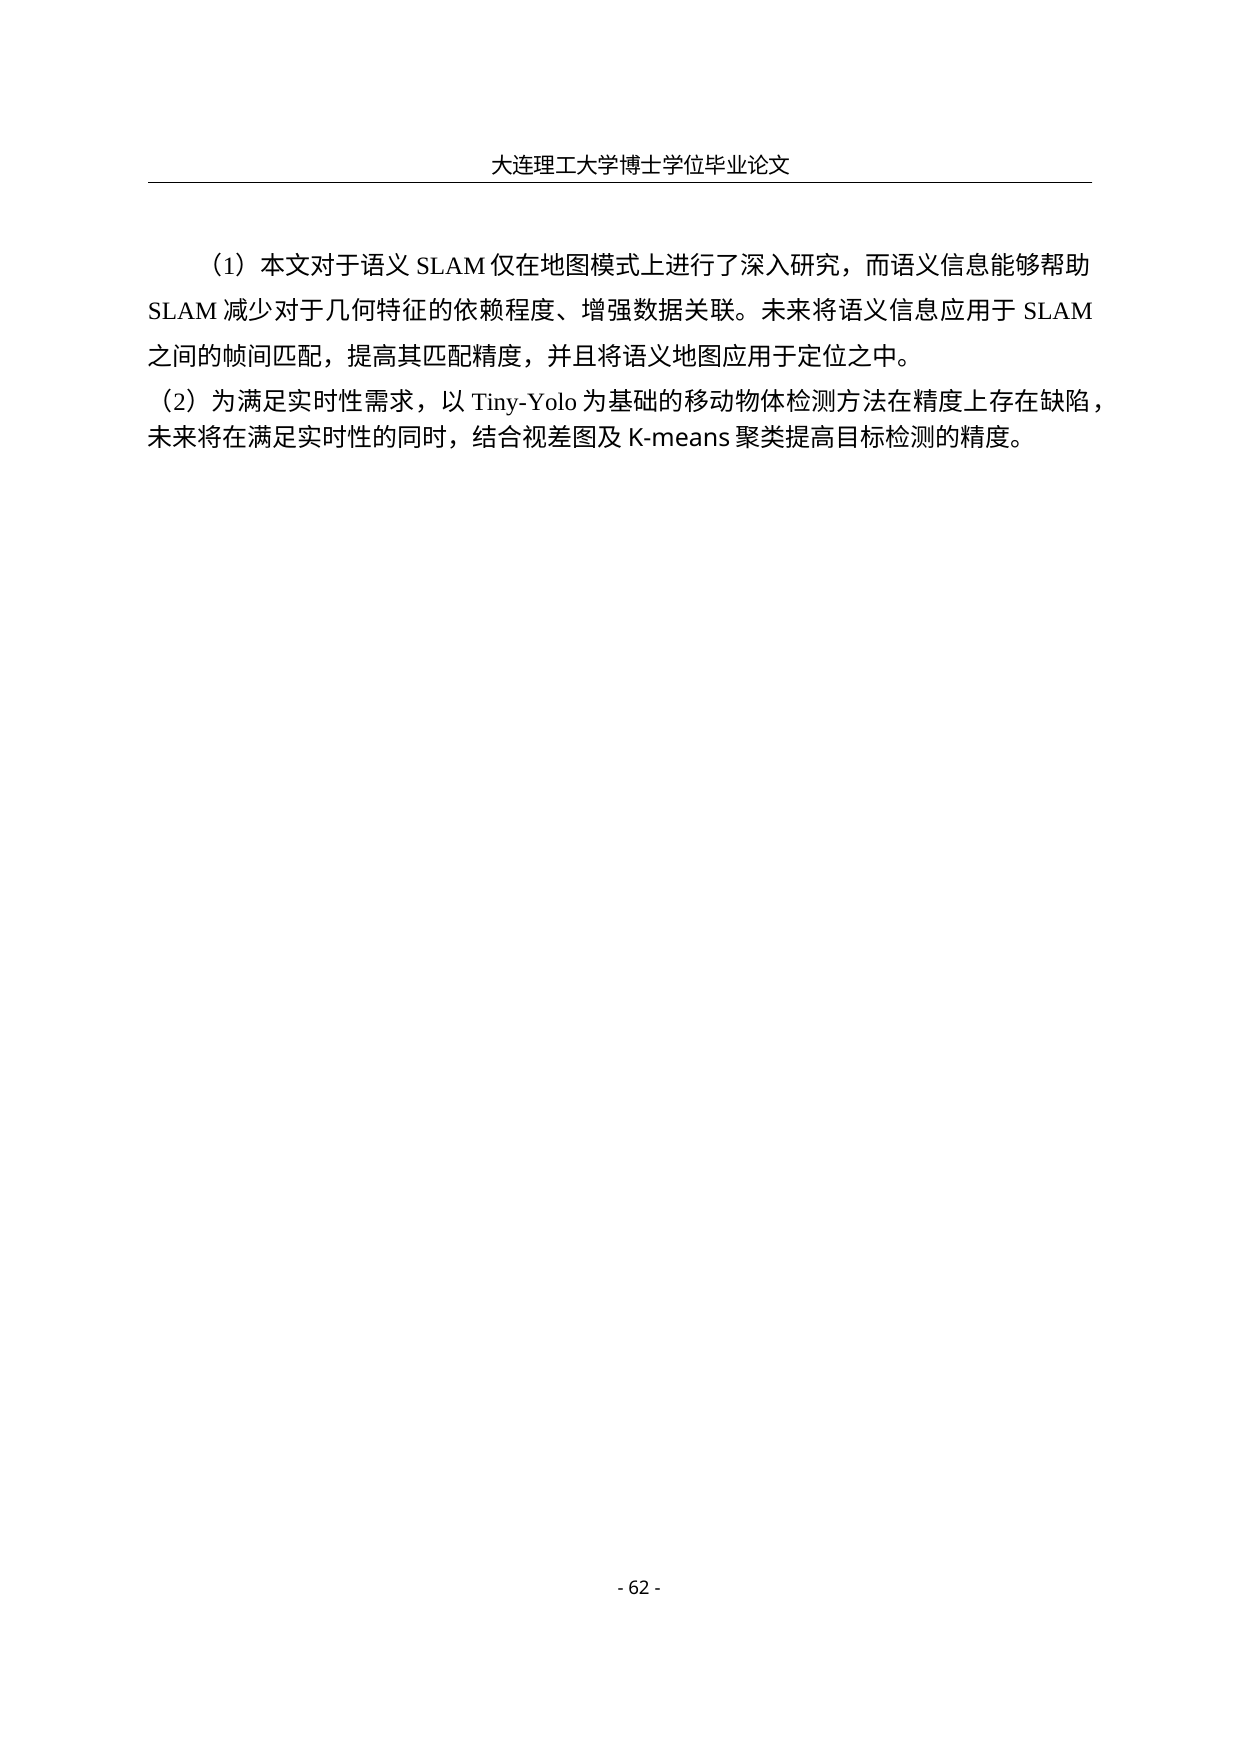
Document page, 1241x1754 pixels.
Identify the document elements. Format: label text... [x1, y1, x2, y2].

text （2）为满足实时性需求，以Tiny-Yolo为基础的移动物体检测方法在精度上存在缺陷，未来将在满足实时性的同时，结合视差图及K-means聚类提高目标检测的精度。 [148, 381, 1092, 454]
text （1）本文对于语义SLAM仅在地图模式上进行了深入研究，而语义信息能够帮助SLAM减少对于几何特征的依赖程度、增强数据关联。未来将语义信息应用于SLAM之间的帧间匹配，提高其匹配精度，并且将语义地图应用于定位之中。 [148, 246, 1092, 372]
